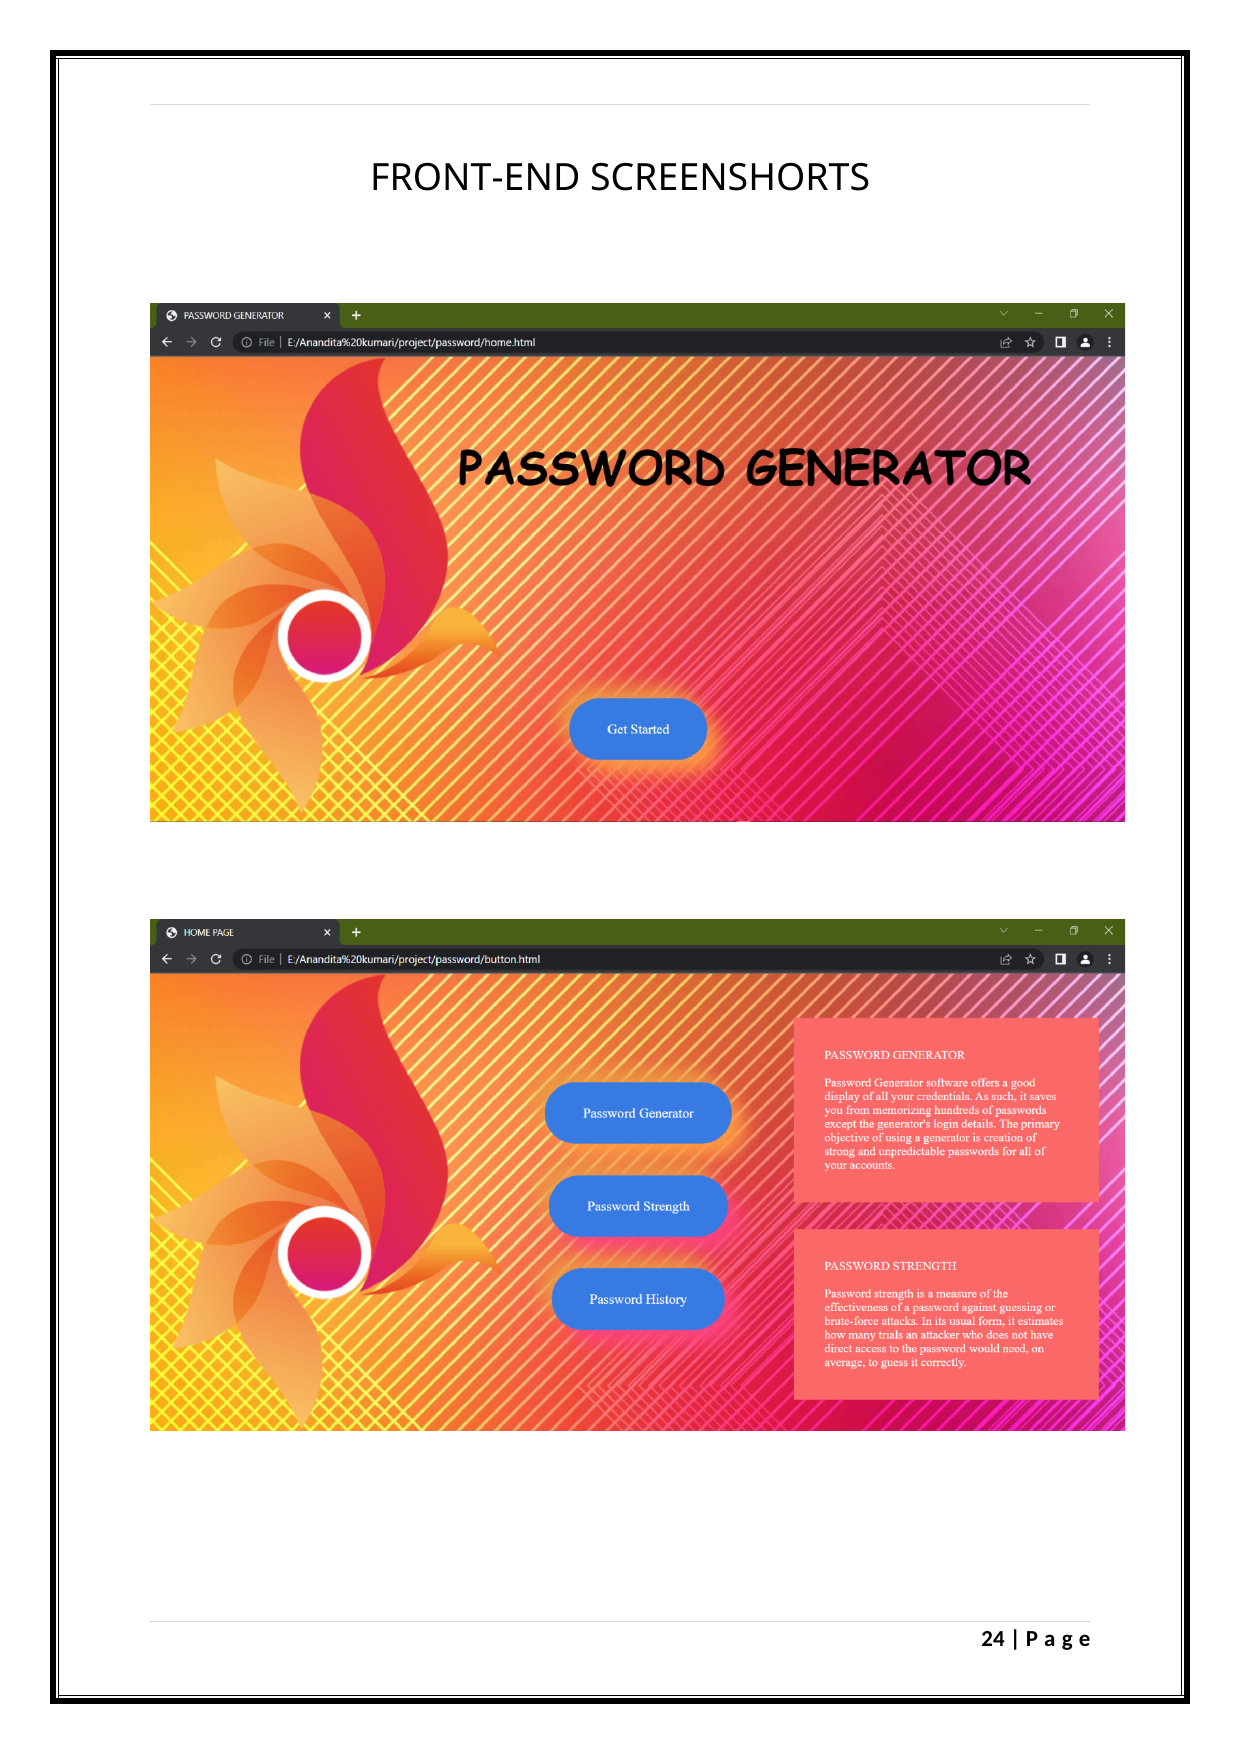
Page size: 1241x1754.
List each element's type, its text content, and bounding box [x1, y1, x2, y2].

picture [150, 919, 1126, 1431]
text FRONT-END SCREENSHORTS [150, 150, 1090, 201]
picture [150, 303, 1125, 822]
